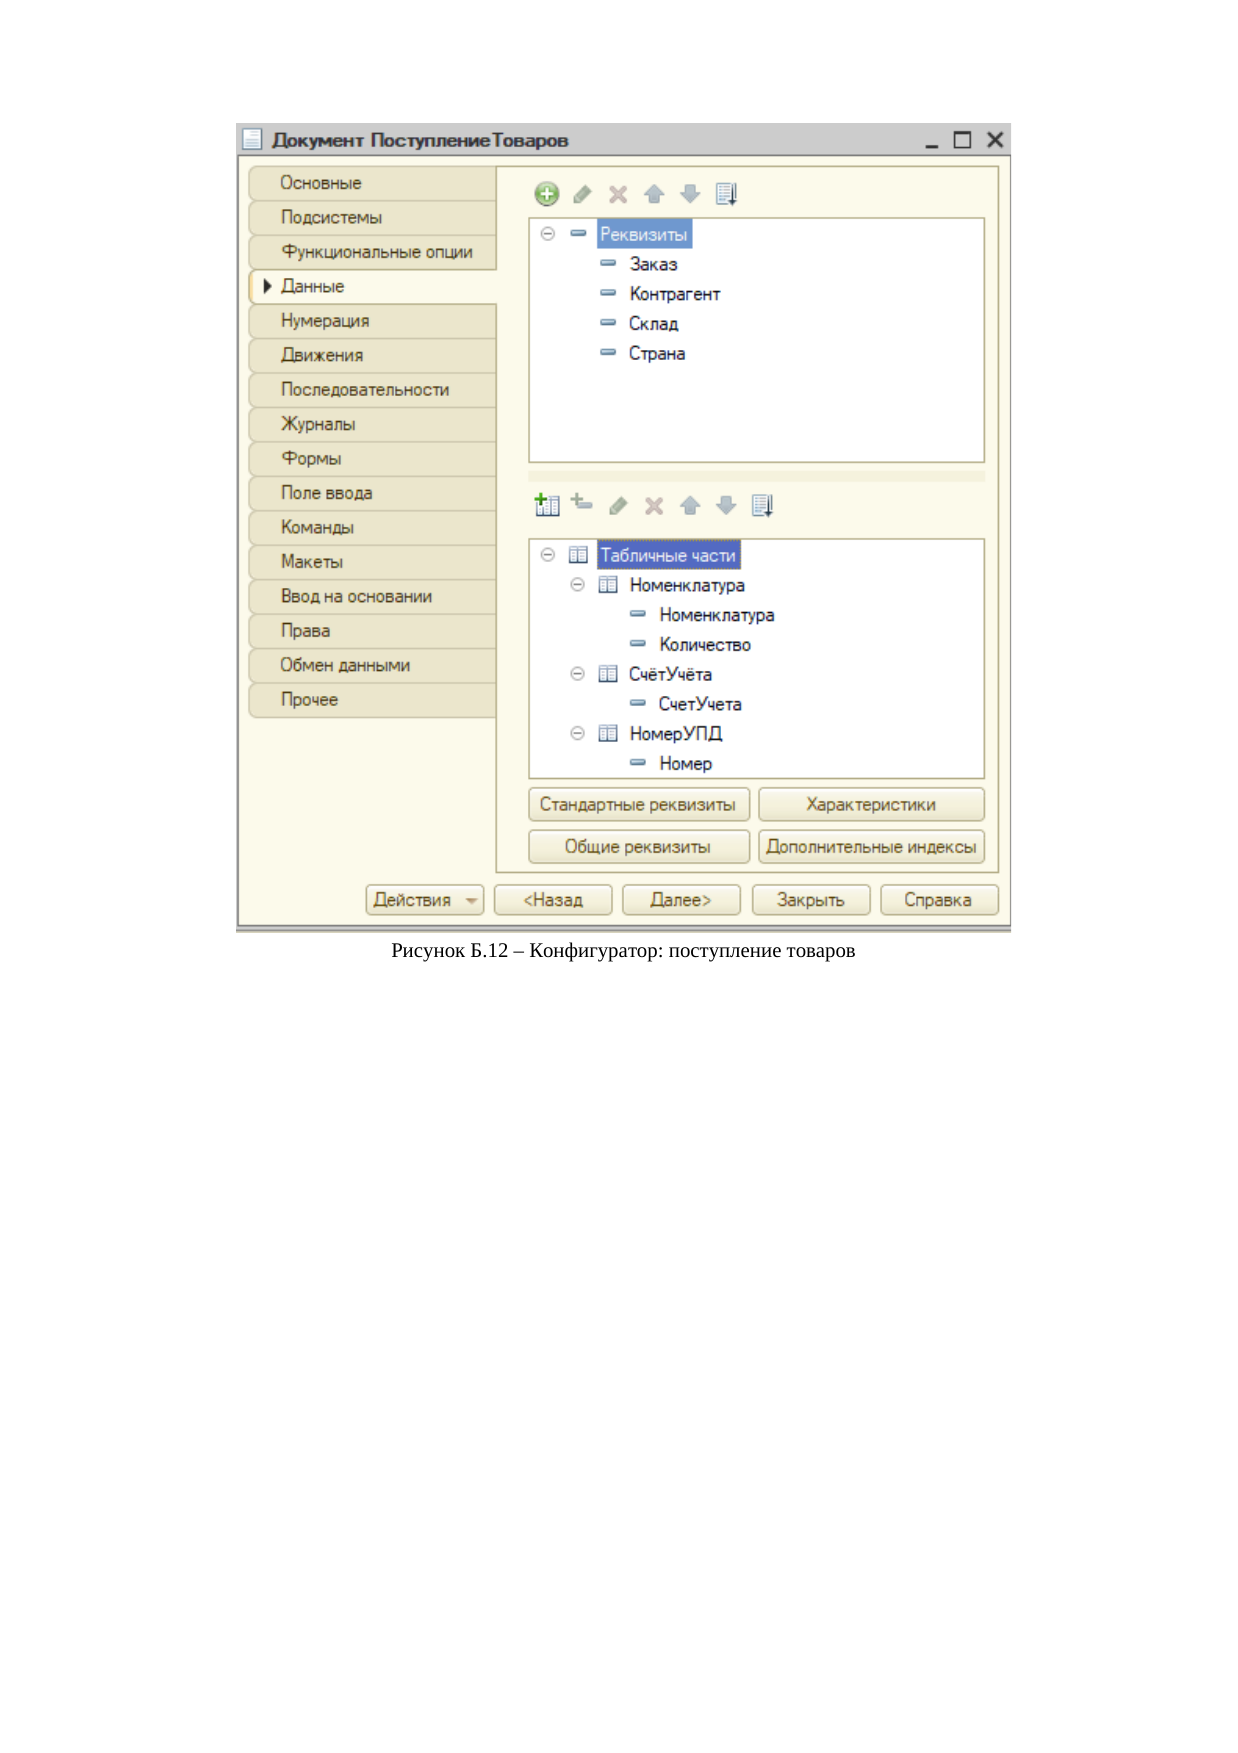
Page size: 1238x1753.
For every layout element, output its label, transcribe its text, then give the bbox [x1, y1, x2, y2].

picture [236, 123, 1012, 933]
text Рисунок Б.12 – Конфигуратор: поступление товаров [119, 937, 1128, 962]
